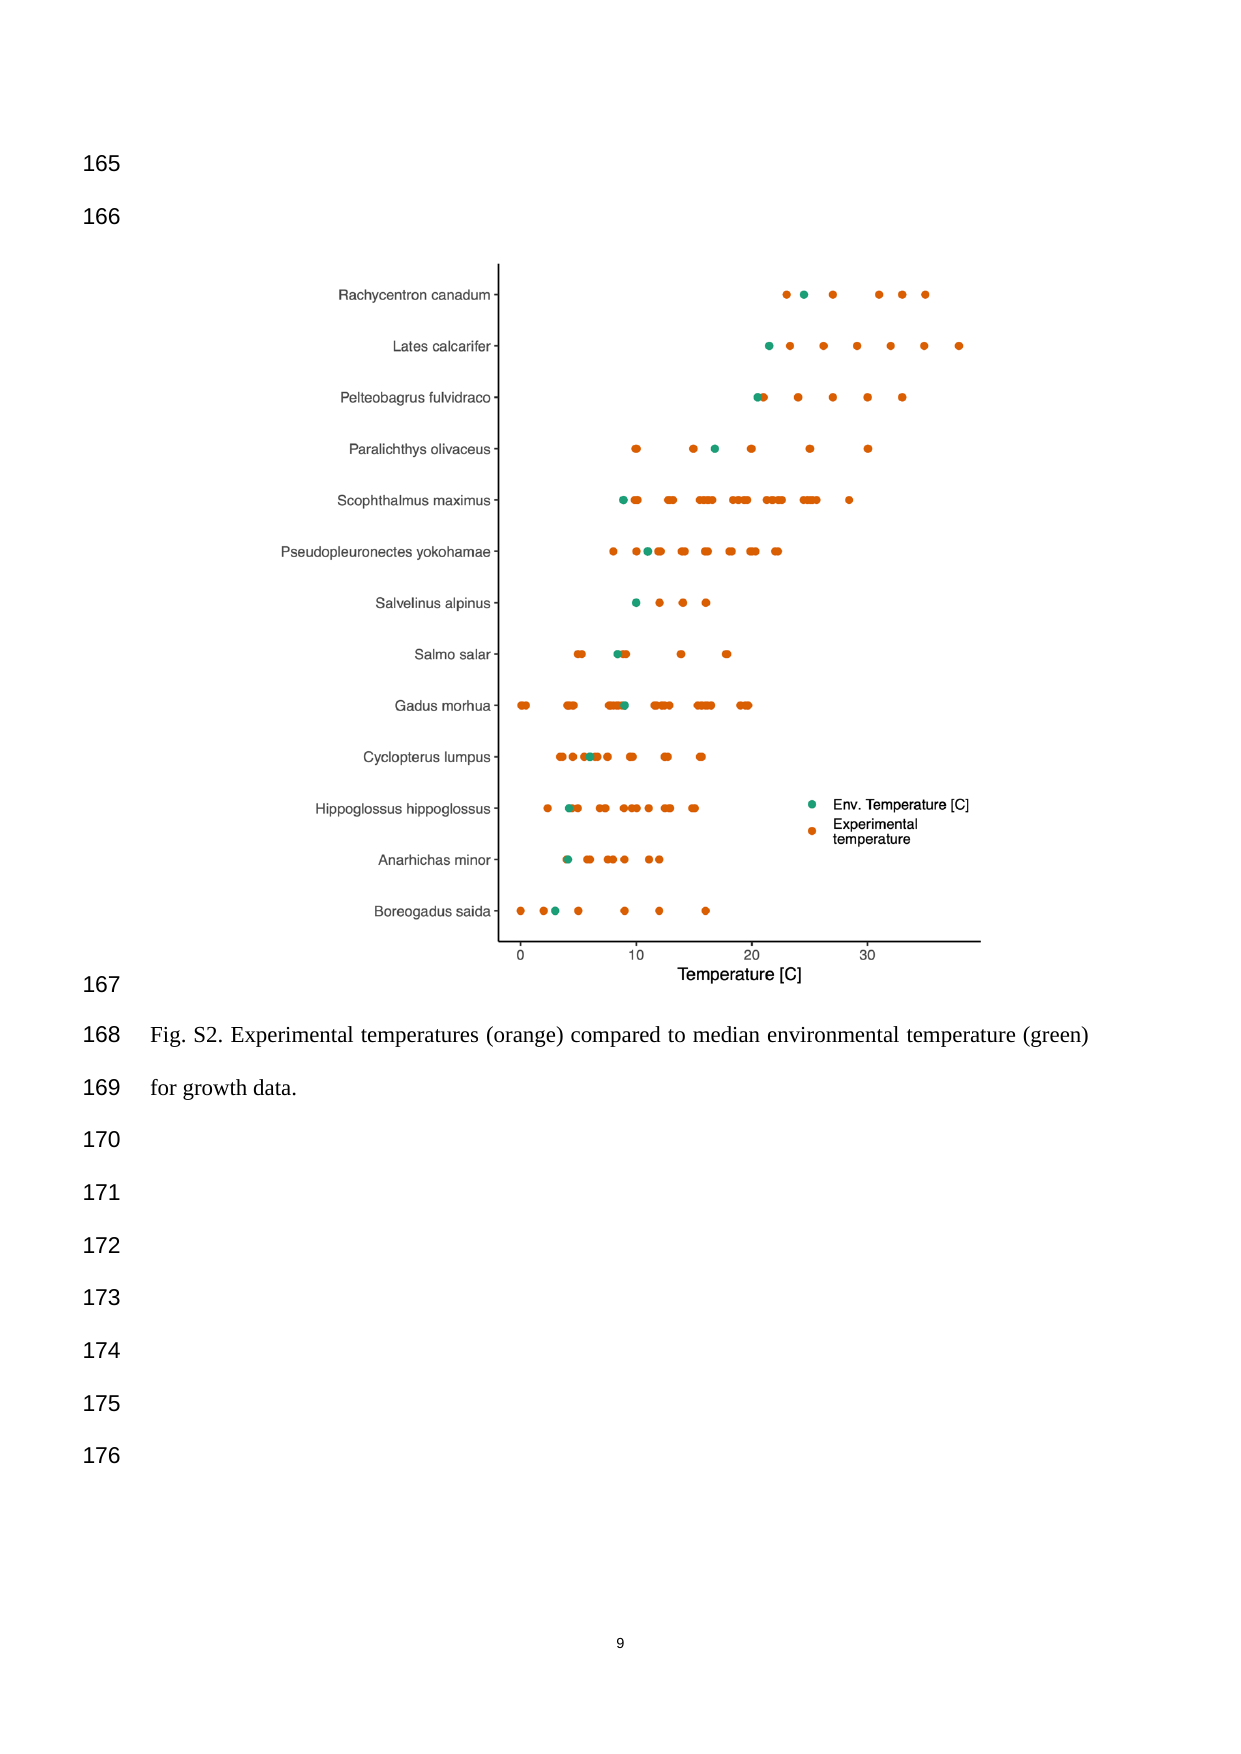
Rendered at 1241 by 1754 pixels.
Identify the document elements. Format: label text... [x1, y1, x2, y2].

text Fig. S2. Experimental temperatures (orange) compared to median environmental temperature (green) for growth data. [150, 1021, 1090, 1100]
picture [251, 255, 989, 992]
